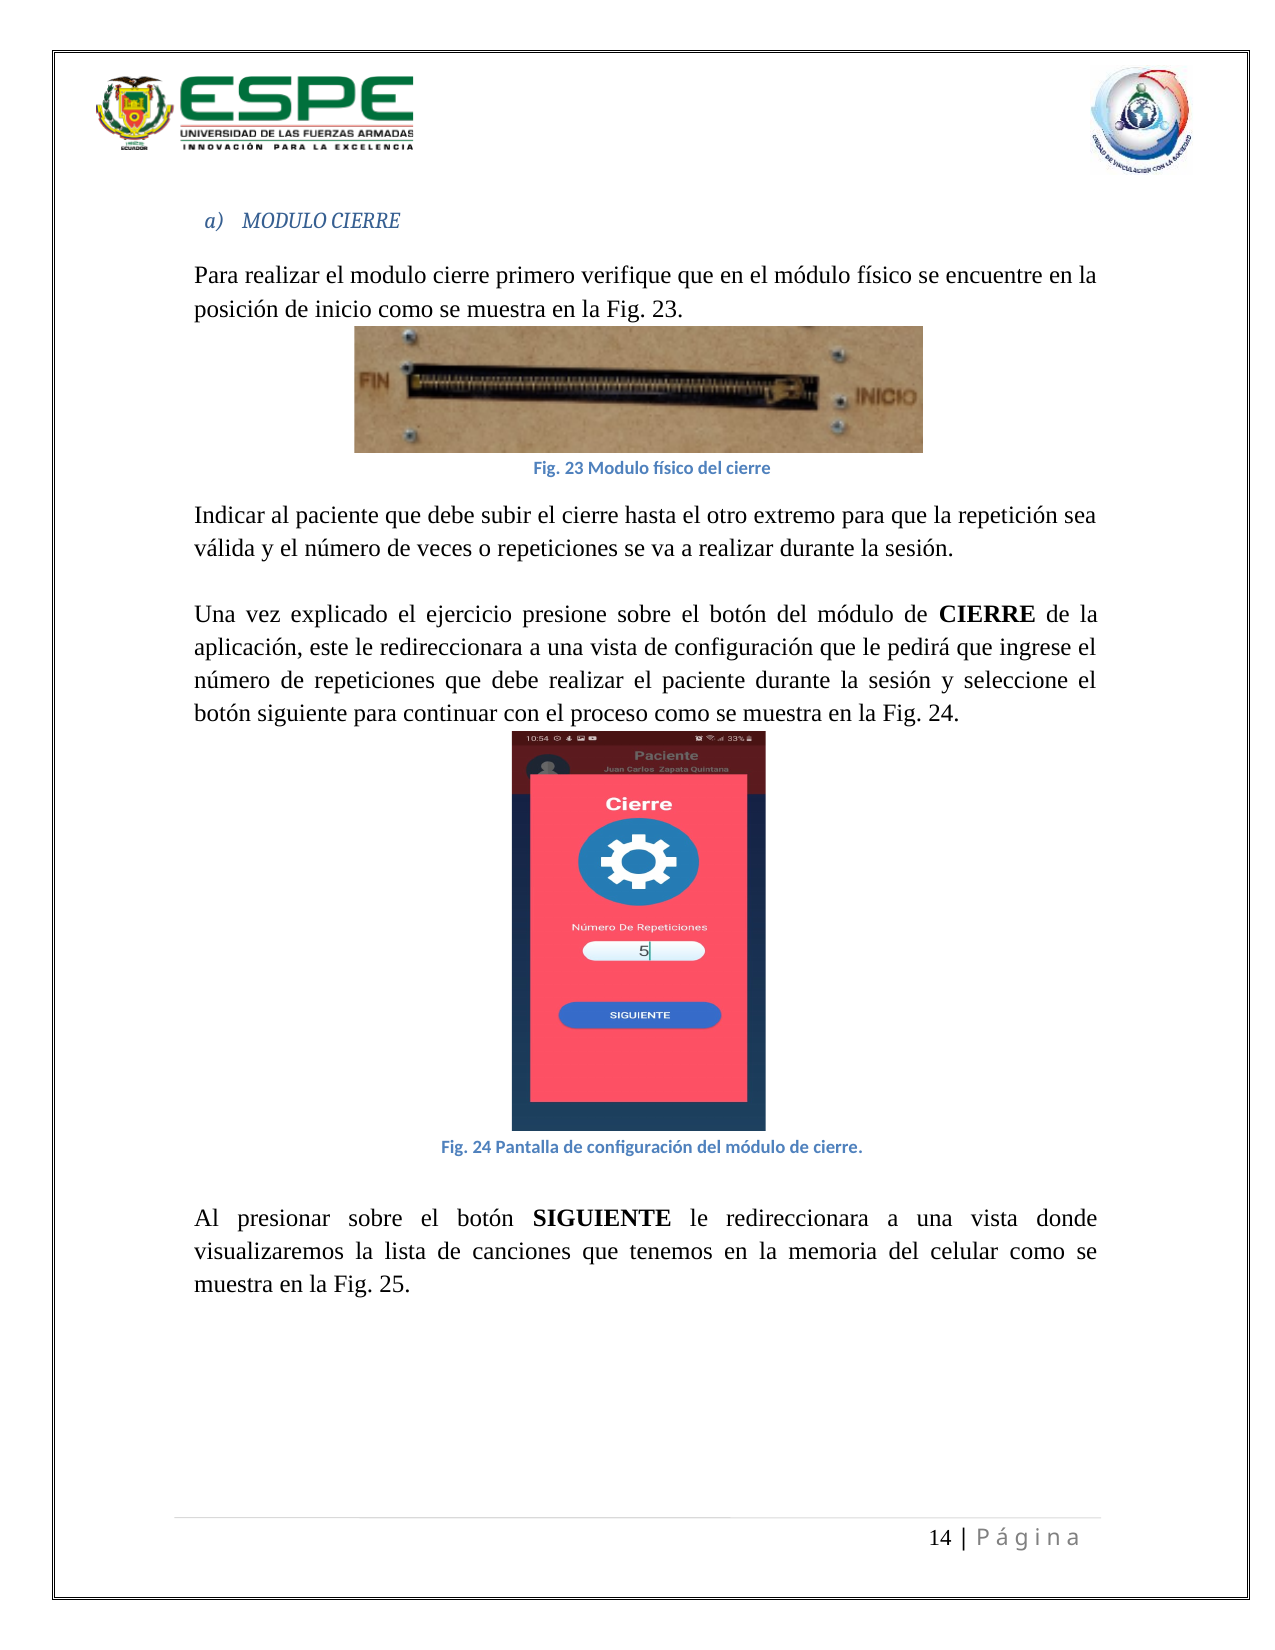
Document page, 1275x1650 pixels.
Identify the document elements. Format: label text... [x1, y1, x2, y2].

text Indicar al paciente que debe subir el cierre hasta el otro extremo para que la repetición sea válida y el número de veces o repeticiones se va a realizar durante la sesión. [194, 500, 1098, 562]
picture [511, 731, 766, 1131]
picture [1090, 65, 1194, 175]
text Al presionar sobre el botón SIGUIENTE le redireccionara a una vista donde visualizaremos la lista de canciones que tenemos en la memoria del celular como se muestra en la Fig. 25. [194, 1203, 1098, 1298]
text Fig. 24 Pantalla de configuración del módulo de cierre. [55, 1135, 1247, 1158]
picture [96, 76, 414, 150]
text Fig. 23 Modulo físico del cierre [55, 457, 1247, 479]
subtitle MODULO CIERRE [204, 208, 1247, 234]
text Para realizar el modulo cierre primero verifique que en el módulo físico se encuentre en la posición de inicio como se muestra en la Fig. 23. [194, 261, 1098, 322]
text Una vez explicado el ejercicio presione sobre el botón del módulo de CIERRE de la aplicación, este le redireccionara a una vista de configuración que le pedirá que ingrese el número de repeticiones que debe realizar el paciente durante la sesión y seleccione el botón siguiente para continuar con el proceso como se muestra en la Fig. 24. [194, 599, 1098, 727]
